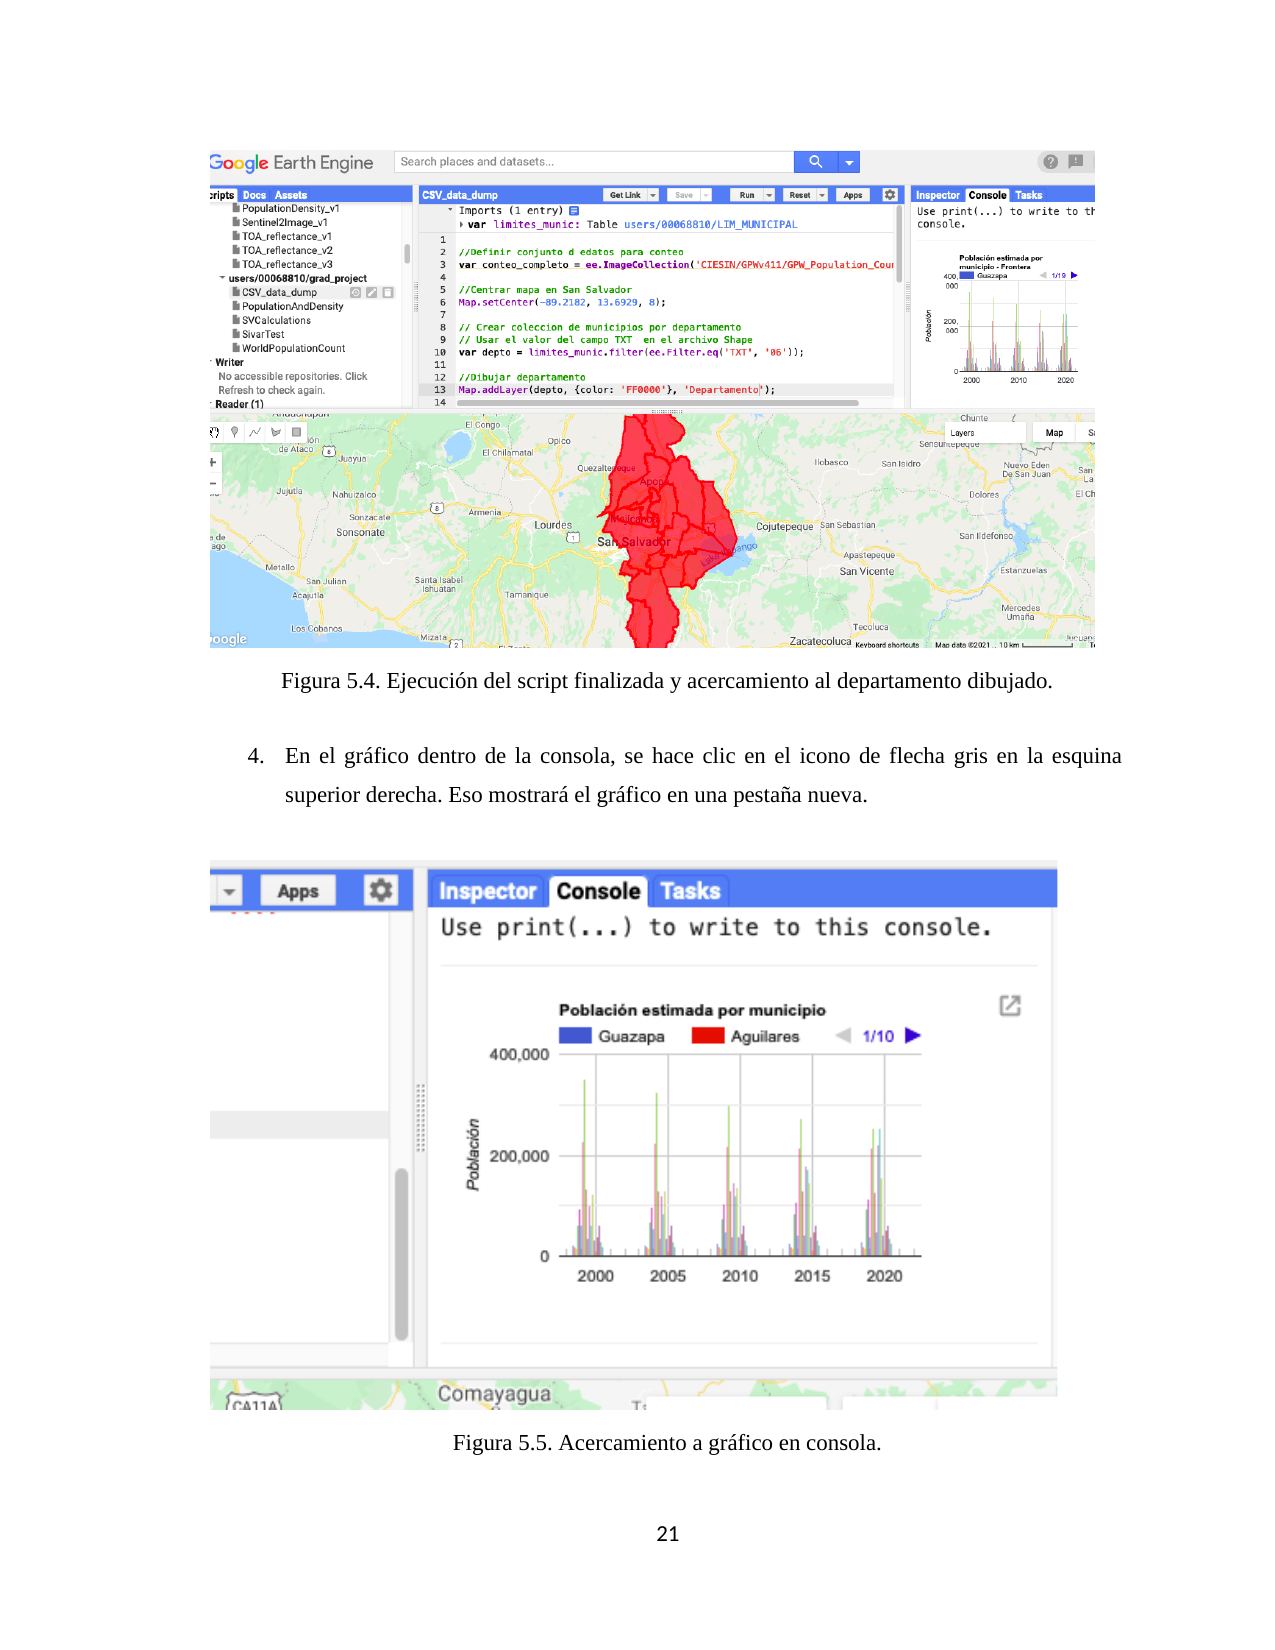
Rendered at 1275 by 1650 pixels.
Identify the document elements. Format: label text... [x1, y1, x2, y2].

picture [210, 150, 1095, 648]
subtitle Figura 5.5. Acercamiento a gráfico en consola. [210, 1428, 1125, 1455]
subtitle Figura 5.4. Ejecución del script finalizada y acercamiento al departamento dibujado. [210, 667, 1125, 693]
picture [210, 860, 1058, 1410]
list En el gráfico dentro de la consola, se hace clic en el icono de flecha gris en la esquina superior derecha. Eso mostrará el gráfico en una pestaña nueva. [247, 742, 1125, 808]
